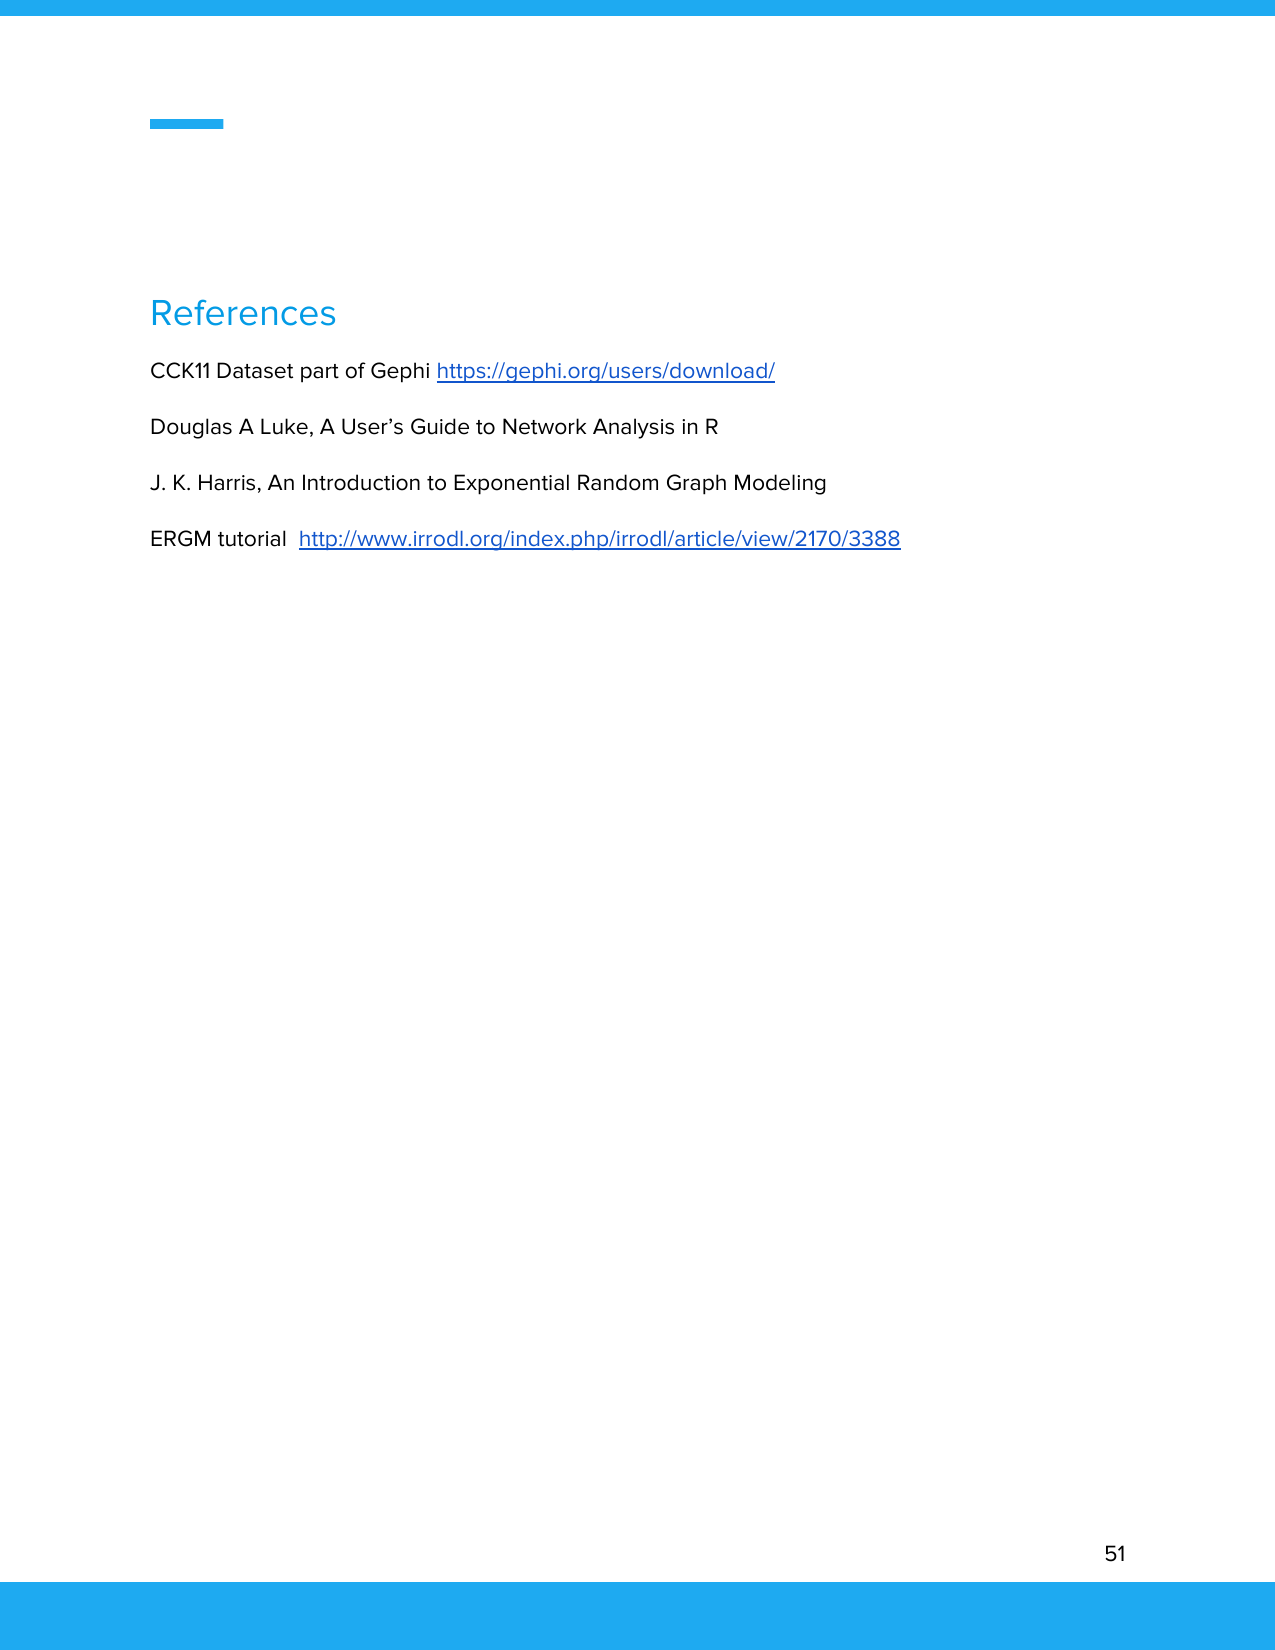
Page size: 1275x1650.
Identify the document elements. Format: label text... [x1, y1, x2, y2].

text J. K. Harris, An Introduction to Exponential Random Graph Modeling [150, 469, 1125, 497]
text CCK11 Dataset part of Gephi https://gephi.org/users/download/ [150, 358, 1125, 386]
text ERGM tutorial http://www.irrodl.org/index.php/irrodl/article/view/2170/3388 [150, 525, 1125, 553]
text Douglas A Luke, A User’s Guide to Network Analysis in R [150, 413, 1125, 441]
picture [150, 119, 224, 129]
picture [0, 1582, 1275, 1650]
subtitle References [150, 291, 1125, 337]
picture [0, 0, 1275, 16]
